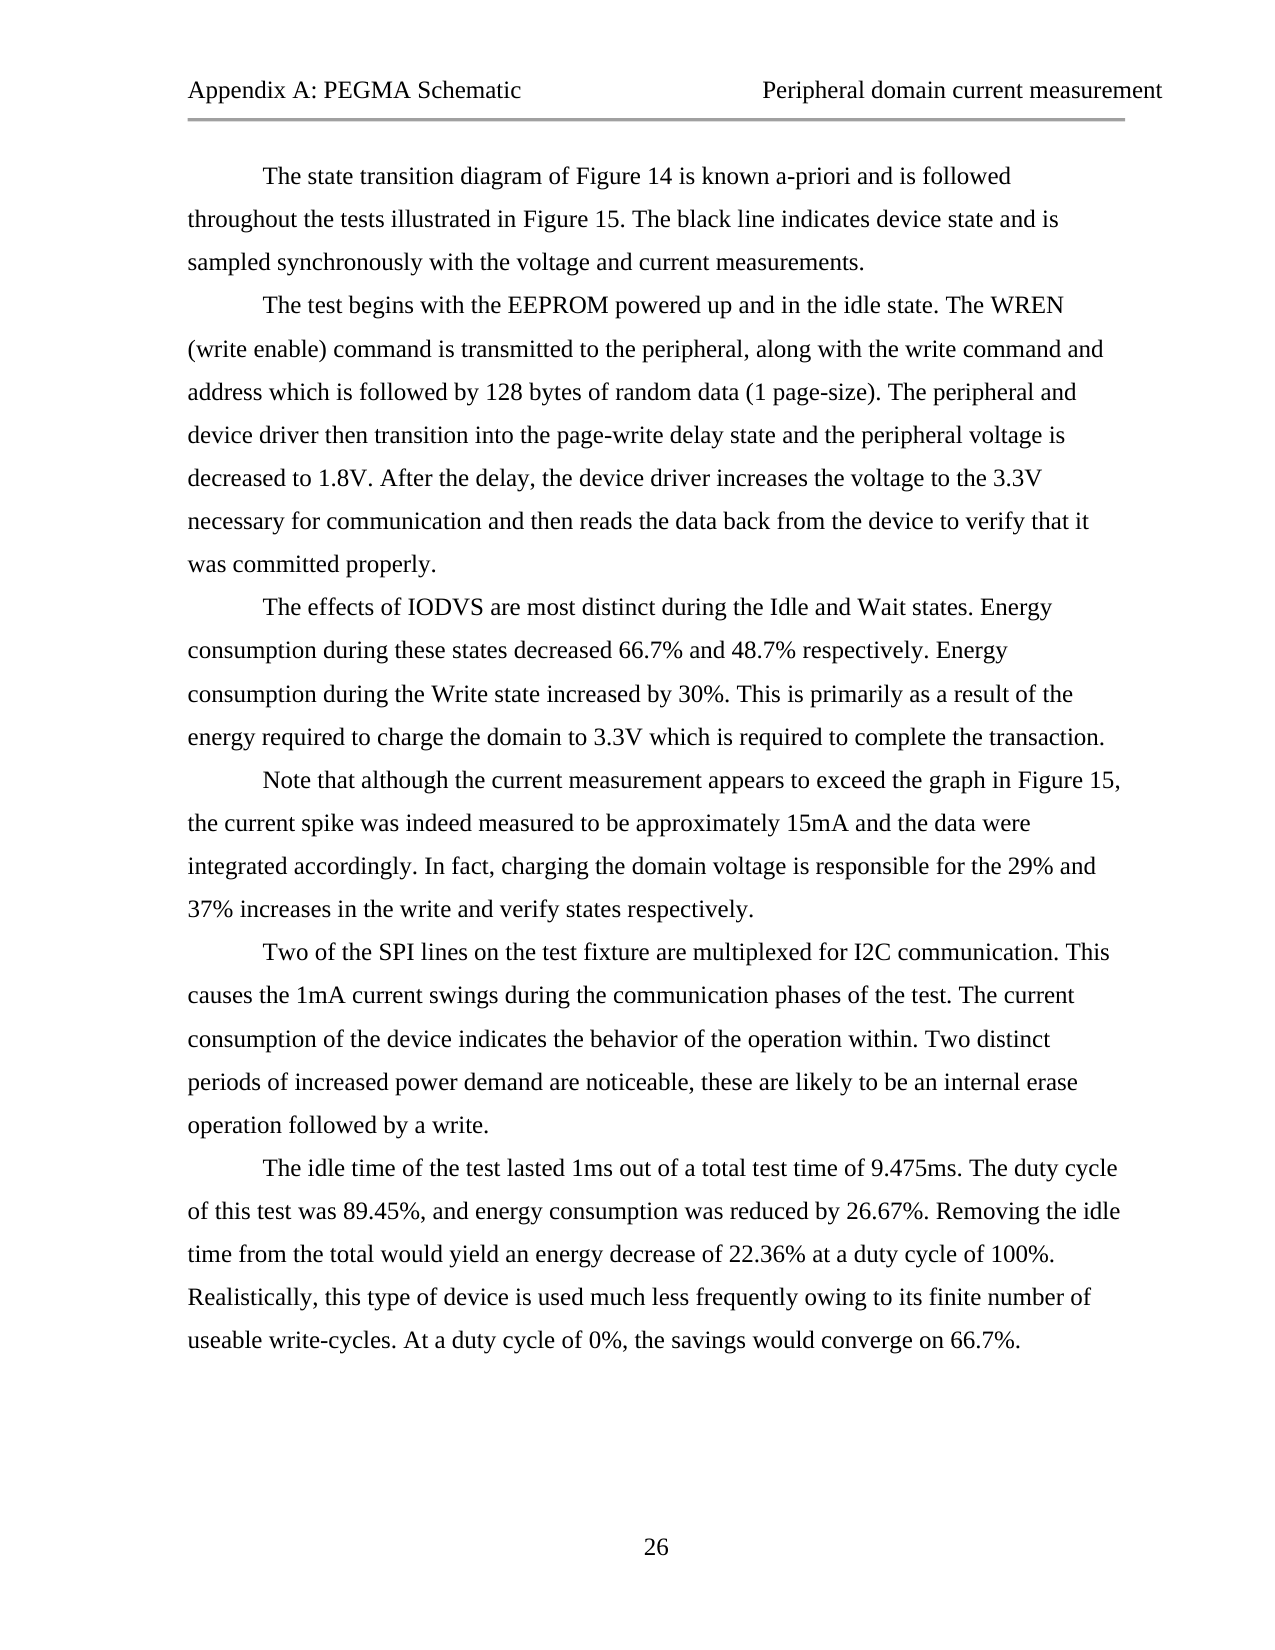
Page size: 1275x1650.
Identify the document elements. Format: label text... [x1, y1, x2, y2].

text The effects of IODVS are most distinct during the Idle and Wait states. Energy consumption during these states decreased 66.7% and 48.7% respectively. Energy consumption during the Write state increased by 30%. This is primarily as a result of the energy required to charge the domain to 3.3V which is required to complete the transaction. [187, 592, 1125, 751]
text Note that although the current measurement appears to exceed the graph in Figure 15, the current spike was indeed measured to be approximately 15mA and the data were integrated accordingly. In fact, charging the domain voltage is responsible for the 29% and 37% increases in the write and verify states respectively. [187, 765, 1125, 923]
text The test begins with the EEPROM powered up and in the idle state. The WREN (write enable) command is transmitted to the peripheral, along with the write command and address which is followed by 128 bytes of random data (1 page-size). The peripheral and device driver then transition into the page-write delay state and the peripheral voltage is decreased to 1.8V. After the delay, the device driver increases the voltage to the 3.3V necessary for communication and then reads the data back from the device to verify that it was committed properly. [187, 291, 1125, 578]
text The idle time of the test lasted 1ms out of a total test time of 9.475ms. The duty cycle of this test was 89.45%, and energy consumption was reduced by 26.67%. Removing the idle time from the total would yield an energy decrease of 22.36% at a duty cycle of 100%. Realistically, this type of device is used much less frequently owing to its finite number of useable write-cycles. At a duty cycle of 0%, the savings would converge on 66.7%. [187, 1153, 1125, 1354]
text The state transition diagram of Figure 14 is known a-priori and is followed throughout the tests illustrated in Figure 15. The black line indicates device state and is sampled synchronously with the voltage and current measurements. [187, 161, 1125, 276]
text Two of the SPI lines on the test fixture are multiplexed for I2C communication. This causes the 1mA current swings during the communication phases of the test. The current consumption of the device indicates the behavior of the operation within. Two distinct periods of increased power demand are noticeable, these are likely to be an internal erase operation followed by a write. [187, 937, 1125, 1139]
